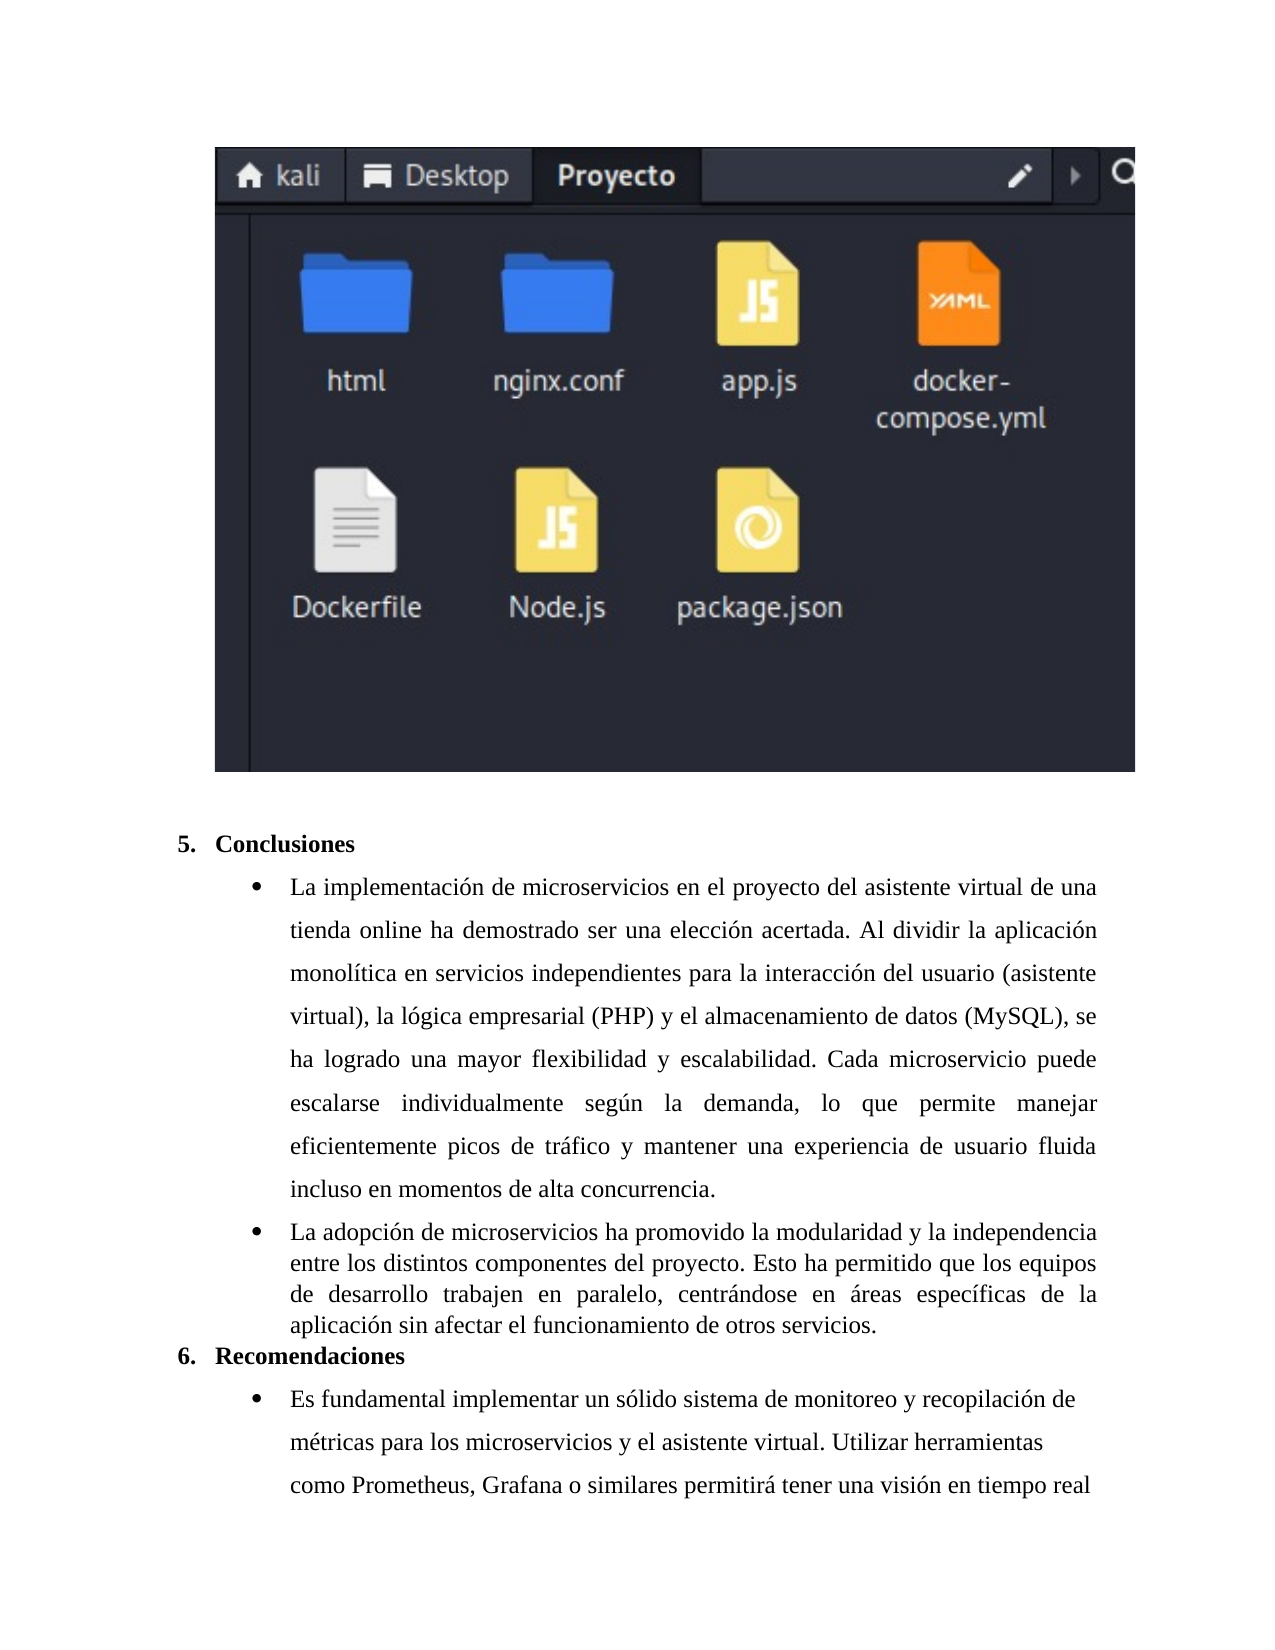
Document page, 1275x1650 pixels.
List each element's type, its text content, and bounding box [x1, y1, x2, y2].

list Recomendaciones [177, 1341, 1098, 1370]
picture [214, 147, 1136, 772]
list La implementación de microservicios en el proyecto del asistente virtual de una tienda online ha demostrado ser una elección acertada. Al dividir la aplicación monolítica en servicios independientes para la interacción del usuario (asistente virtual), la lógica empresarial (PHP) y el almacenamiento de datos (MySQL), se ha logrado una mayor flexibilidad y escalabilidad. Cada microservicio puede escalarse individualmente según la demanda, lo que permite manejar eficientemente picos de tráfico y mantener una experiencia de usuario fluida incluso en momentos de alta concurrencia. [252, 872, 1098, 1203]
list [252, 1384, 1098, 1499]
list Conclusiones [177, 829, 1098, 858]
list La adopción de microservicios ha promovido la modularidad y la independencia entre los distintos componentes del proyecto. Esto ha permitido que los equipos de desarrollo trabajen en paralelo, centrándose en áreas específicas de la aplicación sin afectar el funcionamiento de otros servicios. [252, 1217, 1098, 1339]
